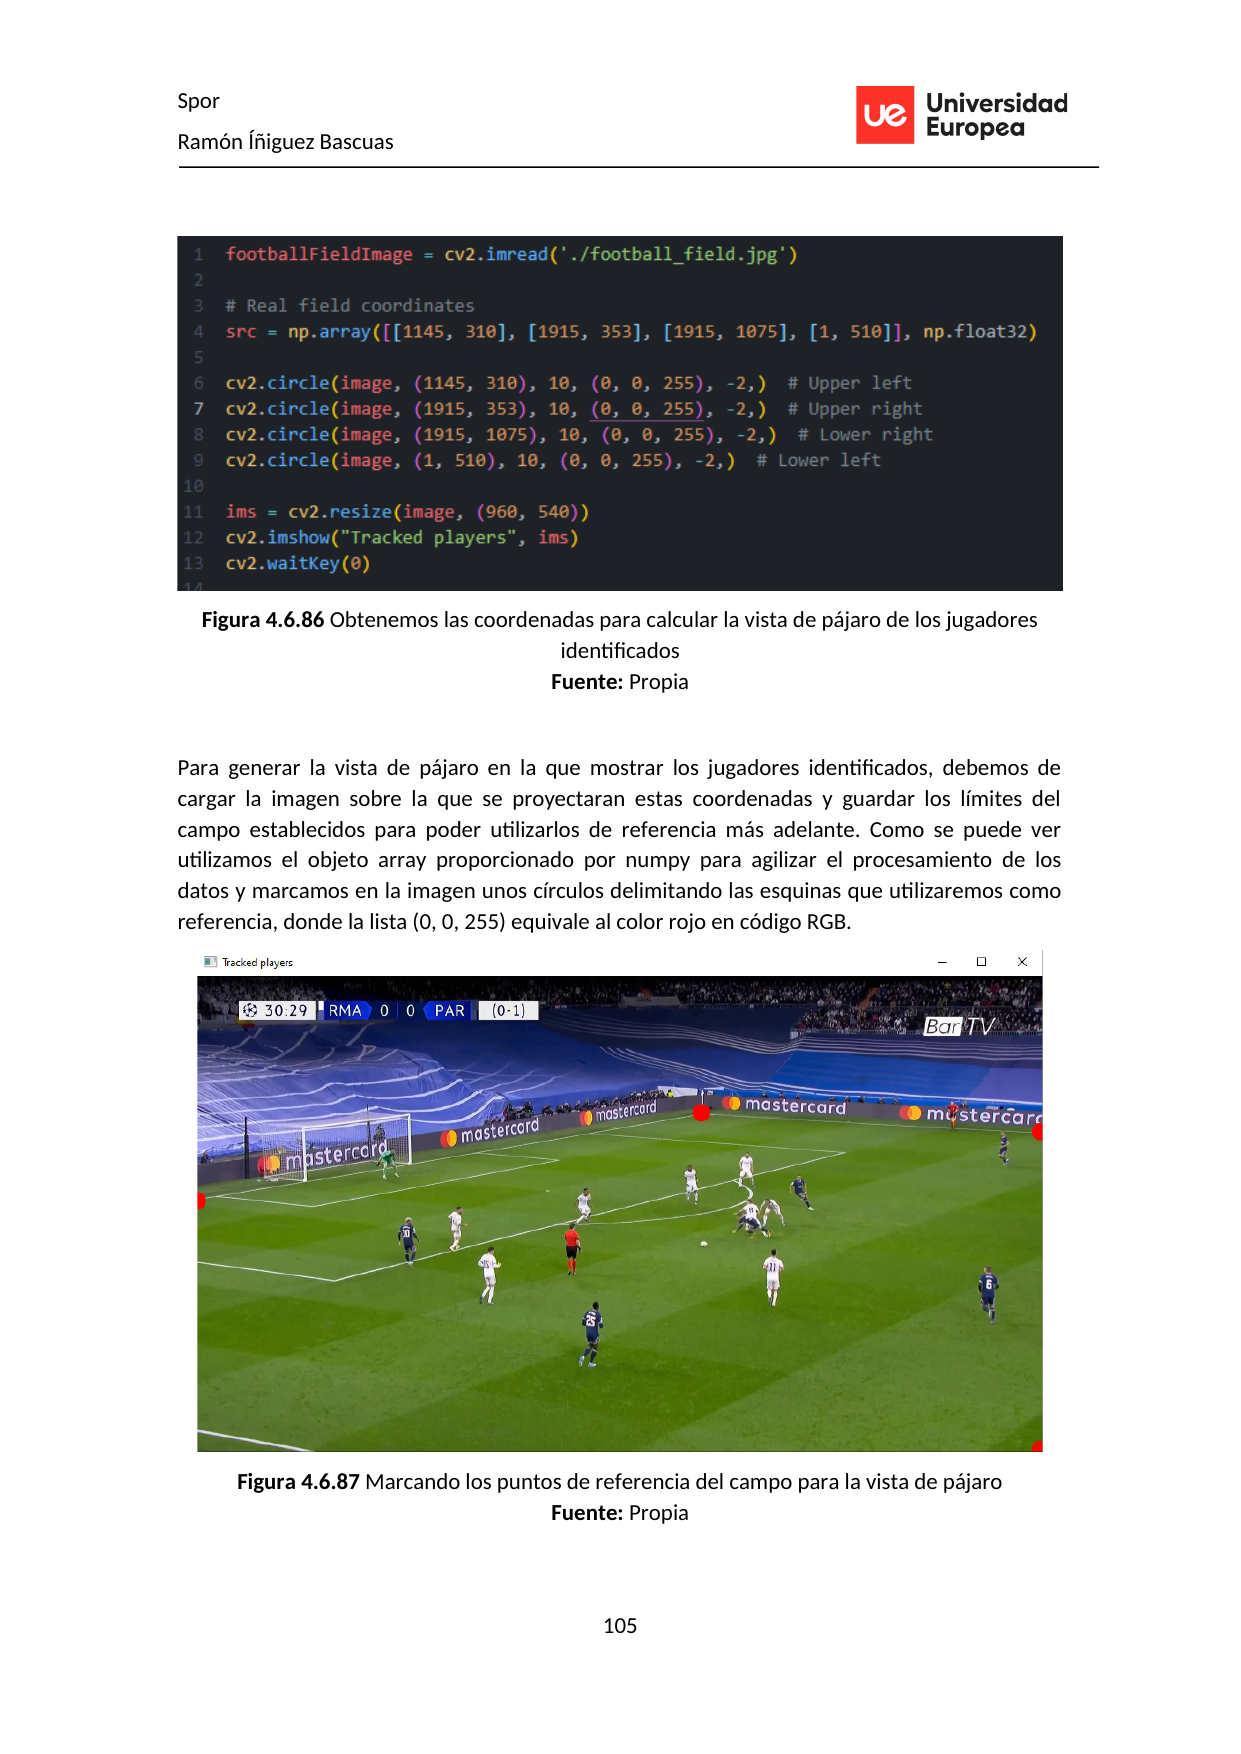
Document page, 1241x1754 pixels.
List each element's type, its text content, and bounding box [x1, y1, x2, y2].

picture [177, 236, 1063, 591]
picture [856, 86, 1068, 144]
text Para generar la vista de pájaro en la que mostrar los jugadores identificados, debemos de cargar la imagen sobre la que se proyectaran estas coordenadas y guardar los límites del campo establecidos para poder utilizarlos de referencia más adelante. Como se puede ver utilizamos el objeto array proporcionado por numpy para agilizar el procesamiento de los datos y marcamos en la imagen unos círculos delimitando las esquinas que utilizaremos como referencia, donde la lista (0, 0, 255) equivale al color rojo en código RGB. [177, 753, 1063, 935]
picture [197, 950, 1043, 1452]
